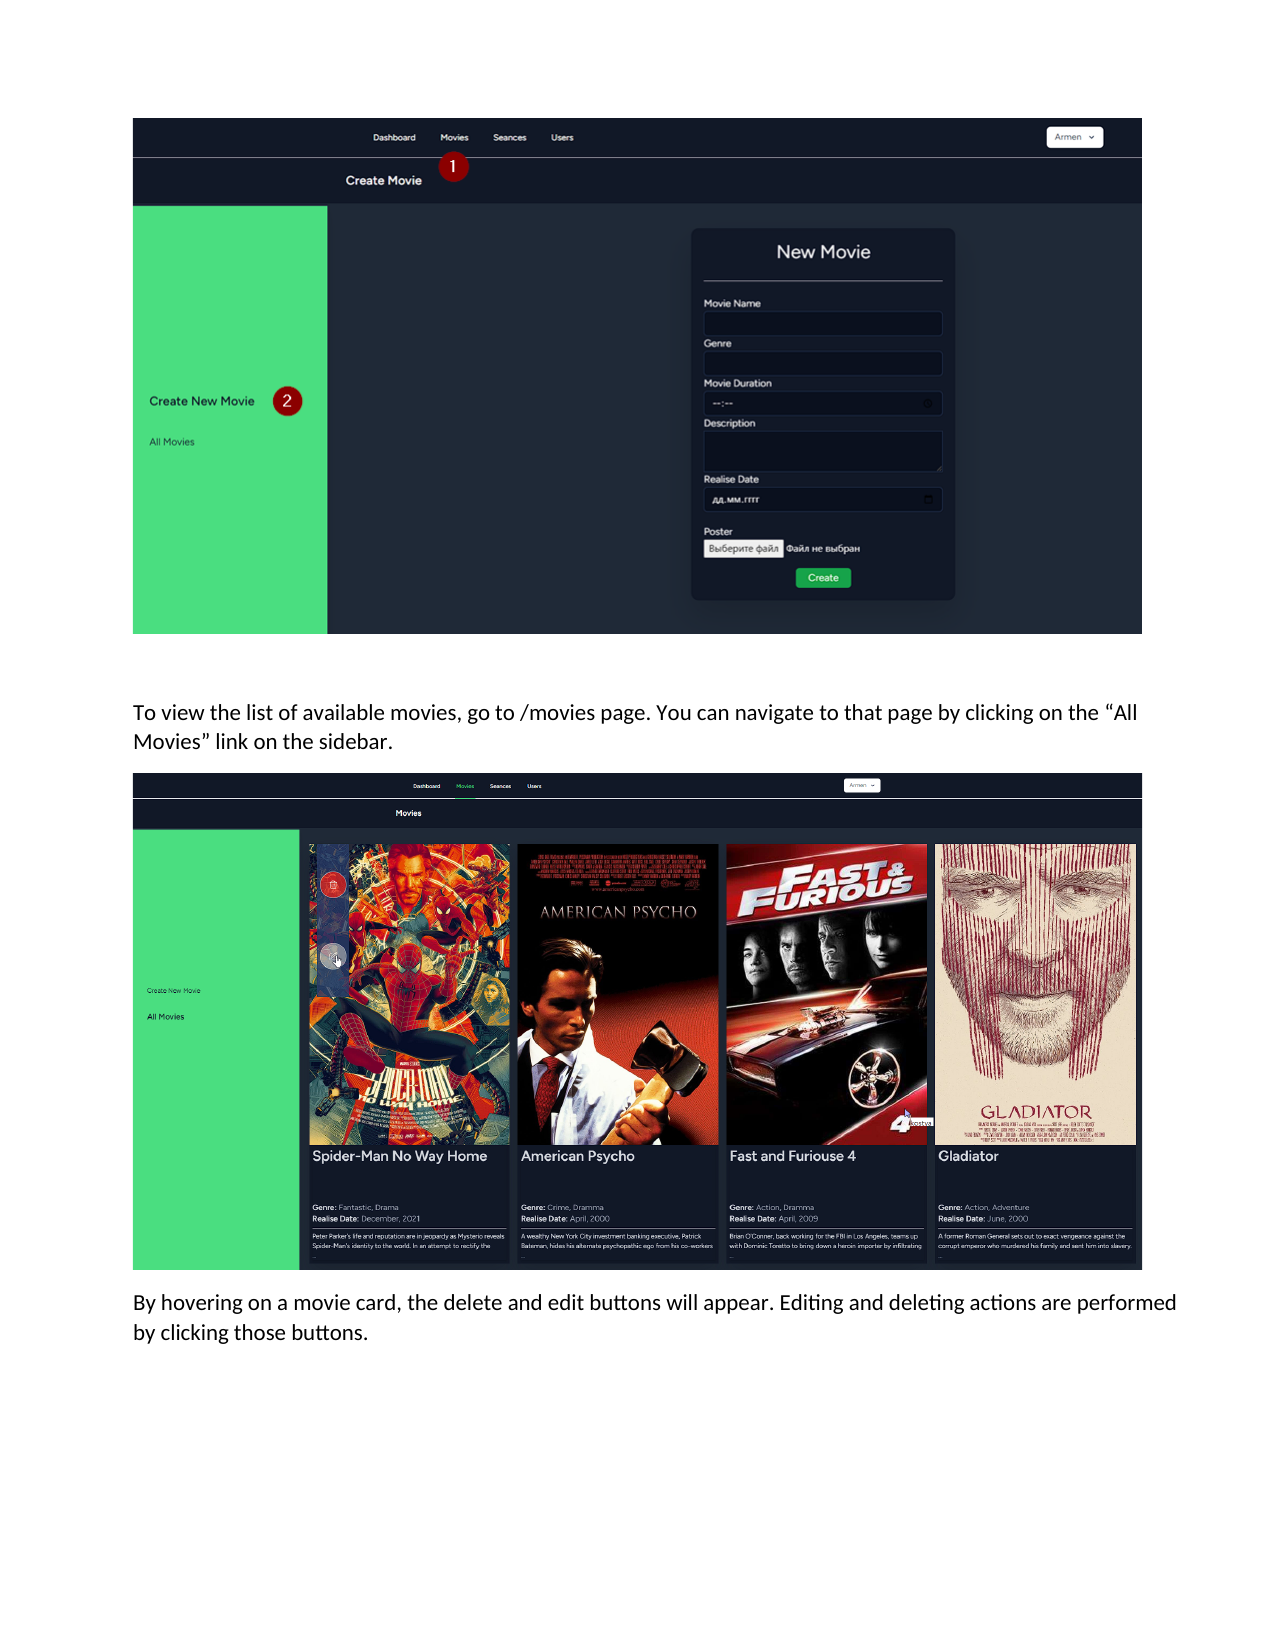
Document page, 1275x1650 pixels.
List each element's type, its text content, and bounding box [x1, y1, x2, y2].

text To view the list of available movies, go to /movies page. You can navigate to that page by clicking on the “All Movies” link on the sidebar. [133, 698, 1186, 756]
picture [132, 118, 1142, 634]
text By hovering on a movie card, the delete and edit buttons will appear. Editing and deleting actions are performed by clicking those buttons. [133, 1288, 1186, 1346]
picture [132, 773, 1143, 1270]
